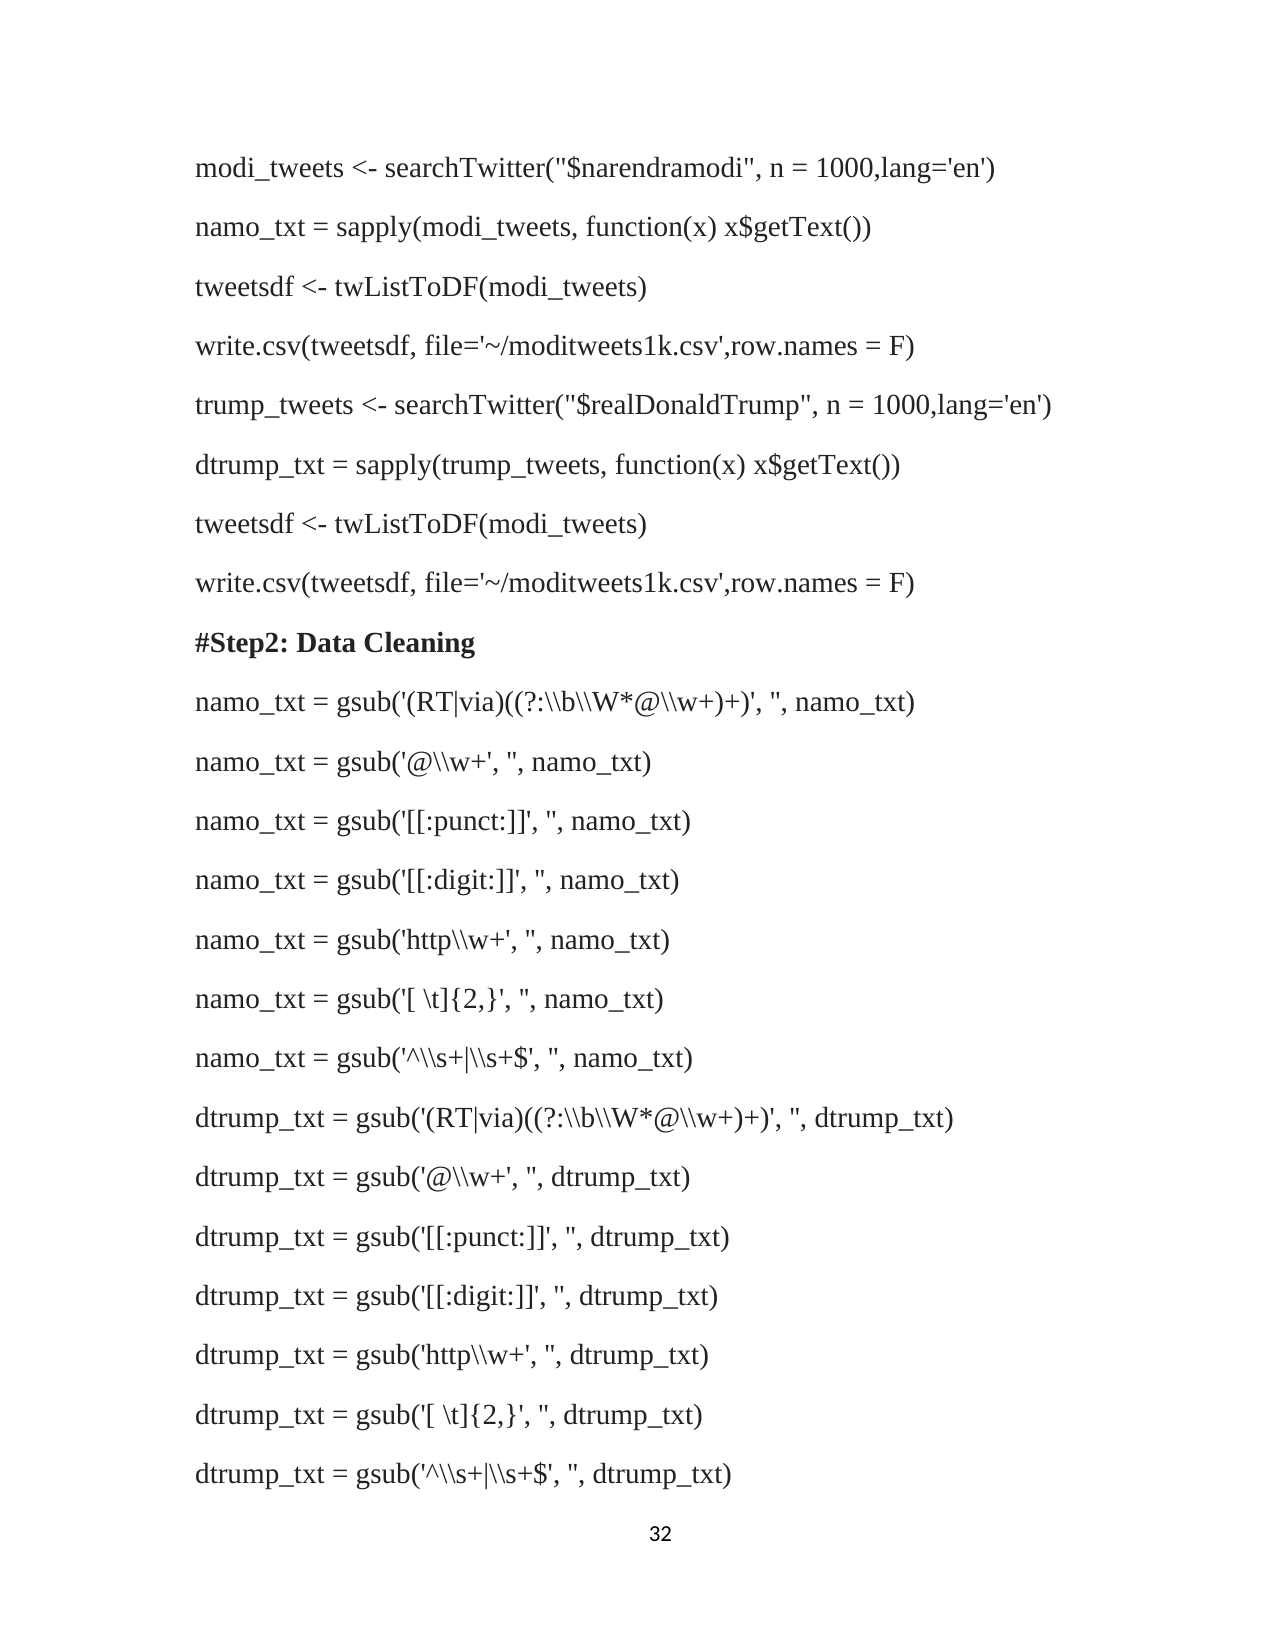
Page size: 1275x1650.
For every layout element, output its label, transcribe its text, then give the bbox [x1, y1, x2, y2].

text modi_tweets <- searchTwitter("$narendramodi", n = 1000,lang='en') [195, 150, 1125, 183]
text namo_txt = gsub('[ \t]{2,}', '', namo_txt) [195, 981, 1125, 1015]
text dtrump_txt = gsub('^\\s+|\\s+$', '', dtrump_txt) [195, 1456, 1125, 1490]
text namo_txt = gsub('^\\s+|\\s+$', '', namo_txt) [195, 1041, 1125, 1074]
text write.csv(tweetsdf, file='~/moditweets1k.csv',row.names = F) [195, 328, 1125, 362]
text dtrump_txt = gsub('(RT|via)((?:\\b\\W*@\\w+)+)', '', dtrump_txt) [195, 1100, 1125, 1133]
text namo_txt = sapply(modi_tweets, function(x) x$getText()) [195, 209, 1125, 243]
text dtrump_txt = gsub('http\\w+', '', dtrump_txt) [195, 1337, 1125, 1371]
text dtrump_txt = gsub('[[:punct:]]', '', dtrump_txt) [195, 1219, 1125, 1252]
text namo_txt = gsub('@\\w+', '', namo_txt) [195, 744, 1125, 777]
text dtrump_txt = gsub('@\\w+', '', dtrump_txt) [195, 1159, 1125, 1193]
text tweetsdf <- twListToDF(modi_tweets) [195, 269, 1125, 302]
text dtrump_txt = gsub('[[:digit:]]', '', dtrump_txt) [195, 1278, 1125, 1312]
text write.csv(tweetsdf, file='~/moditweets1k.csv',row.names = F) [195, 566, 1125, 599]
text tweetsdf <- twListToDF(modi_tweets) [195, 506, 1125, 540]
text namo_txt = gsub('(RT|via)((?:\\b\\W*@\\w+)+)', '', namo_txt) [195, 684, 1125, 718]
text #Step2: Data Cleaning [195, 625, 1125, 658]
text dtrump_txt = sapply(trump_tweets, function(x) x$getText()) [195, 447, 1125, 480]
text namo_txt = gsub('[[:punct:]]', '', namo_txt) [195, 803, 1125, 837]
text trump_tweets <- searchTwitter("$realDonaldTrump", n = 1000,lang='en') [195, 387, 1125, 421]
text dtrump_txt = gsub('[ \t]{2,}', '', dtrump_txt) [195, 1397, 1125, 1430]
text namo_txt = gsub('[[:digit:]]', '', namo_txt) [195, 862, 1125, 896]
text namo_txt = gsub('http\\w+', '', namo_txt) [195, 922, 1125, 955]
